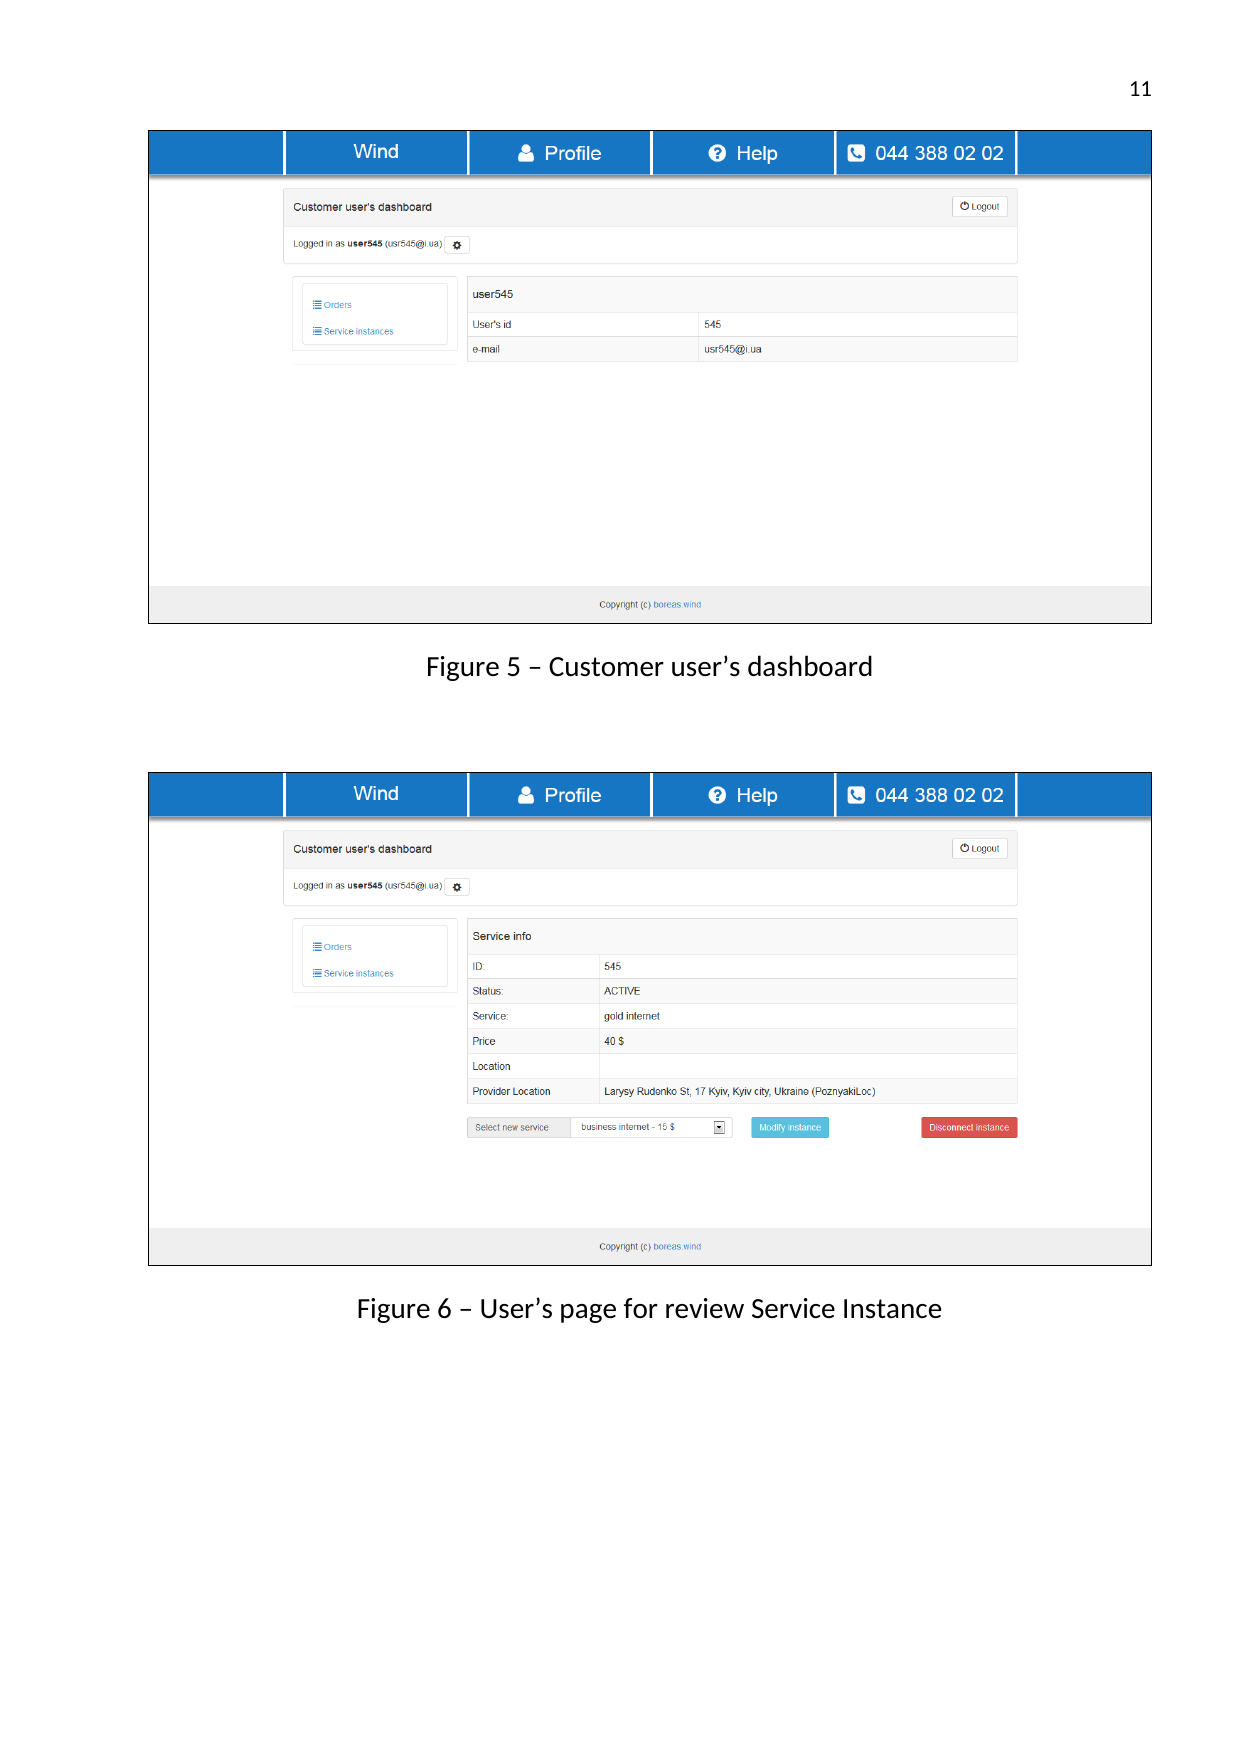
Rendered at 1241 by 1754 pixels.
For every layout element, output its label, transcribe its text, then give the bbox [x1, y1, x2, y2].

picture [149, 131, 1151, 623]
text Figure 6 – User’s page for review Service Instance [148, 1290, 1152, 1326]
text Figure 5 – Customer user’s dashboard [148, 648, 1152, 684]
picture [149, 773, 1151, 1265]
